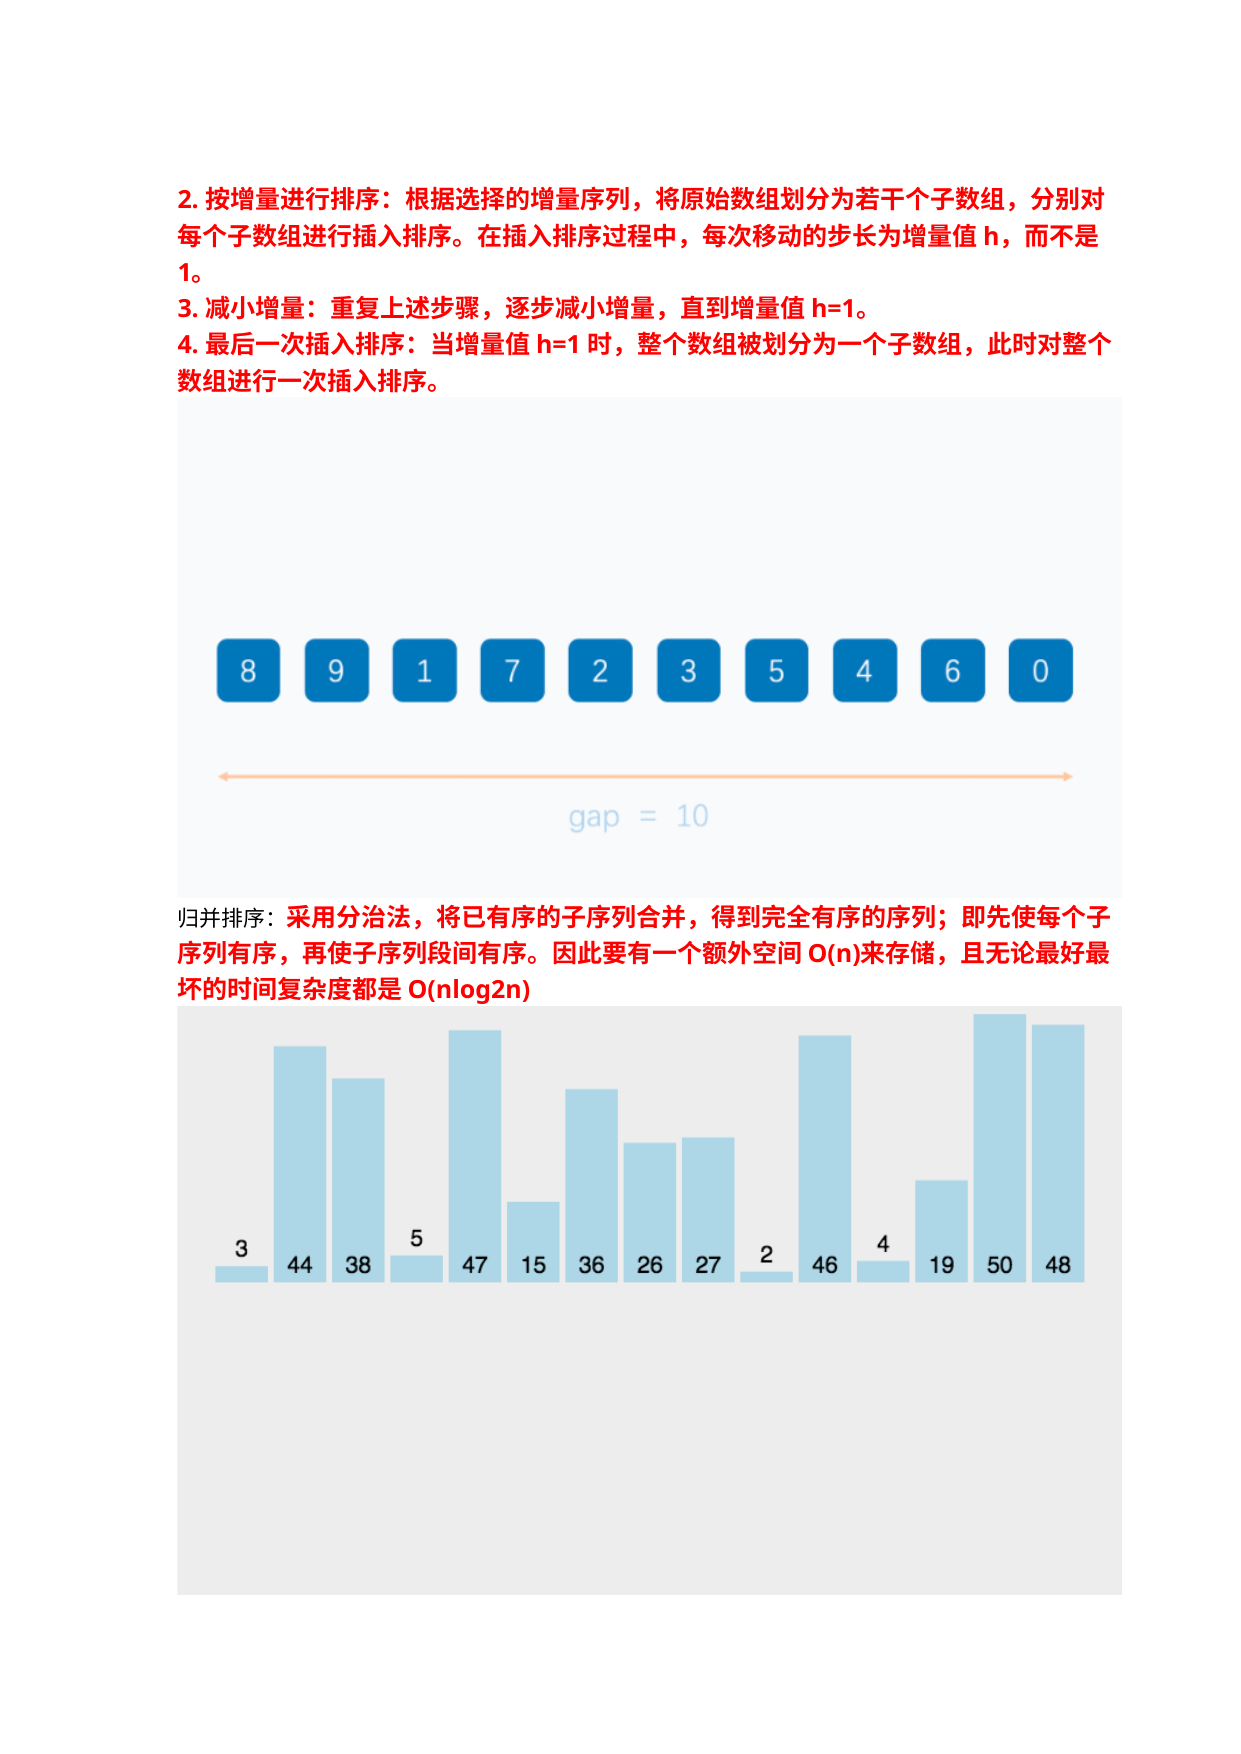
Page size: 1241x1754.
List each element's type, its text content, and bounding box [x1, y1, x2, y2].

text 4. 最后一次插入排序：当增量值 h=1 时，整个数组被划分为一个子数组，此时对整个数组进行一次插入排序。 [452, 325, 1122, 397]
text 3. 减小增量：重复上述步骤，逐步减小增量，直到增量值 h=1。 [177, 288, 1122, 325]
text 2. 按增量进行排序：根据选择的增量序列，将原始数组划分为若干个子数组，分别对每个子数组进行插入排序。在插入排序过程中，每次移动的步长为增量值 h，而不是 1。 [216, 180, 1122, 288]
picture [177, 397, 1123, 898]
text 归并排序：采用分治法，将已有序的子序列合并，得到完全有序的序列；即先使每个子序列有序，再使子序列段间有序。因此要有一个额外空间O(n)来存储，且无论最好最坏的时间复杂度都是O(nlog2n) [407, 898, 1122, 1006]
picture [177, 1006, 1123, 1595]
